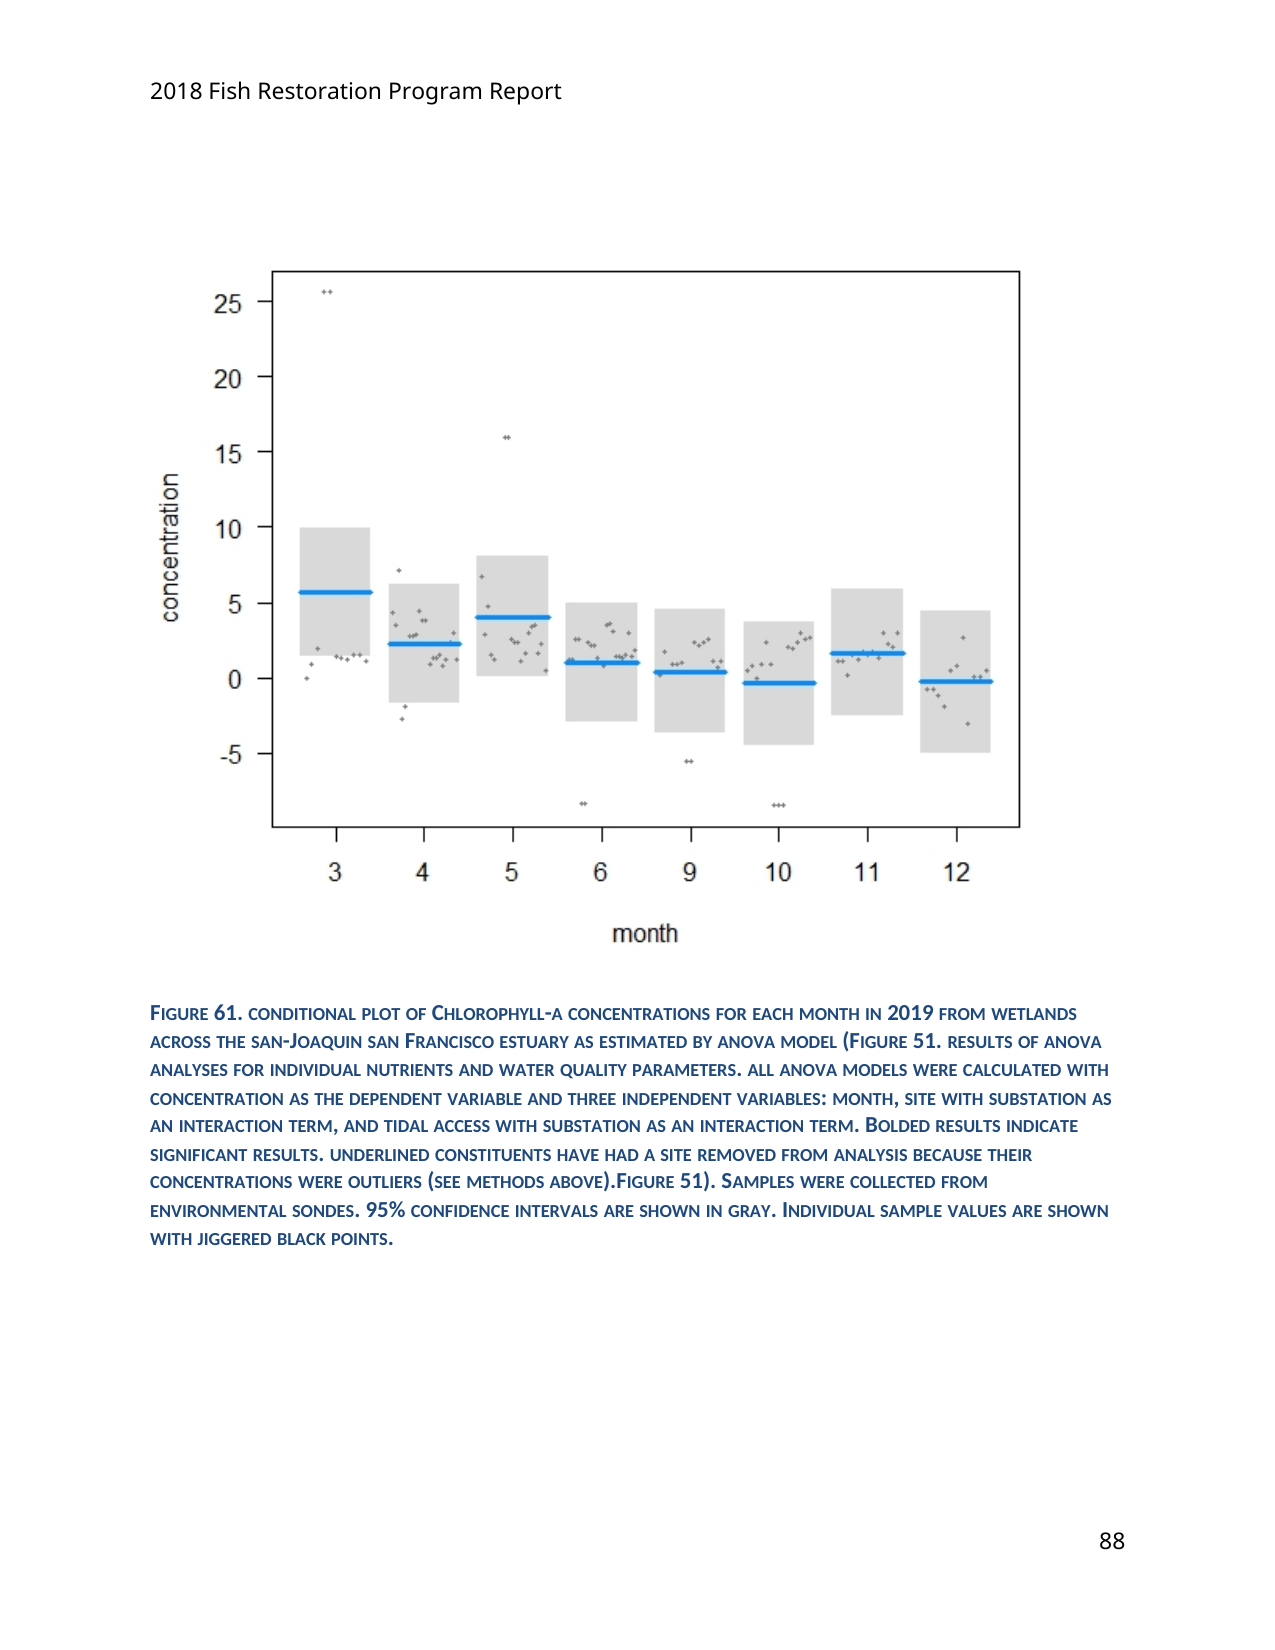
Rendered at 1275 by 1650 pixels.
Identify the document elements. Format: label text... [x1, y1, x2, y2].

picture [150, 150, 1083, 980]
text Figure . conditional plot of Chlorophyll-a concentrations for each month in 2019 from wetlands across the san-Joaquin san Francisco estuary as estimated by anova model (Figure 51). Samples were collected from environmental sondes. 95% confidence intervals are shown in gray. Individual sample values are shown with jiggered black points. [150, 998, 1125, 1251]
